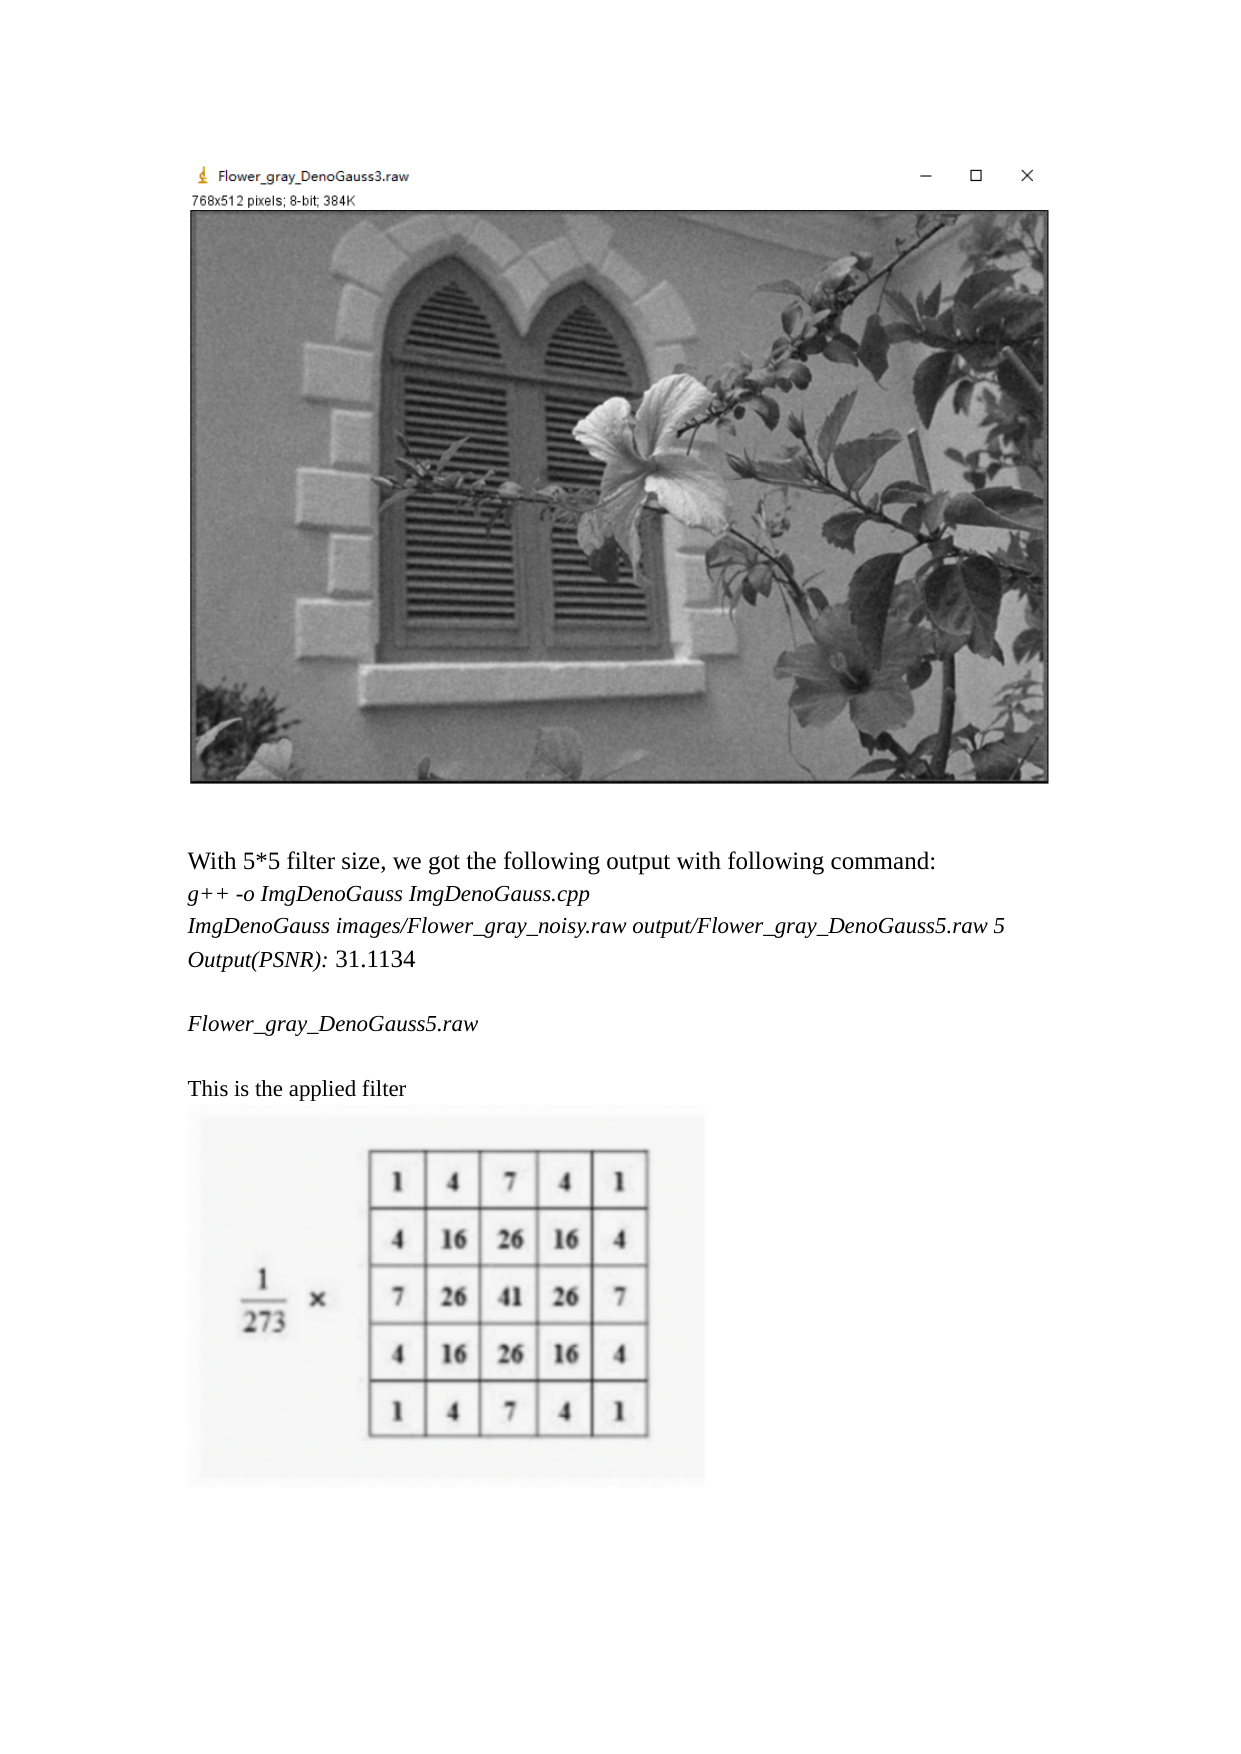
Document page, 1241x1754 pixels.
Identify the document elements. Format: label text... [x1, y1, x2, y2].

text g++ -o ImgDenoGauss ImgDenoGauss.cpp [187, 877, 1053, 909]
text This is the applied filter [187, 1072, 1053, 1104]
text ImgDenoGauss images/Flower_gray_noisy.raw output/Flower_gray_DenoGauss5.raw 5 [187, 909, 1053, 942]
text Flower_gray_DenoGauss5.raw [187, 1007, 1053, 1039]
picture [187, 162, 1053, 787]
text With 5*5 filter size, we got the following output with following command: [187, 844, 1053, 877]
text Output(PSNR): 31.1134 [187, 942, 1053, 974]
picture [187, 1104, 705, 1488]
